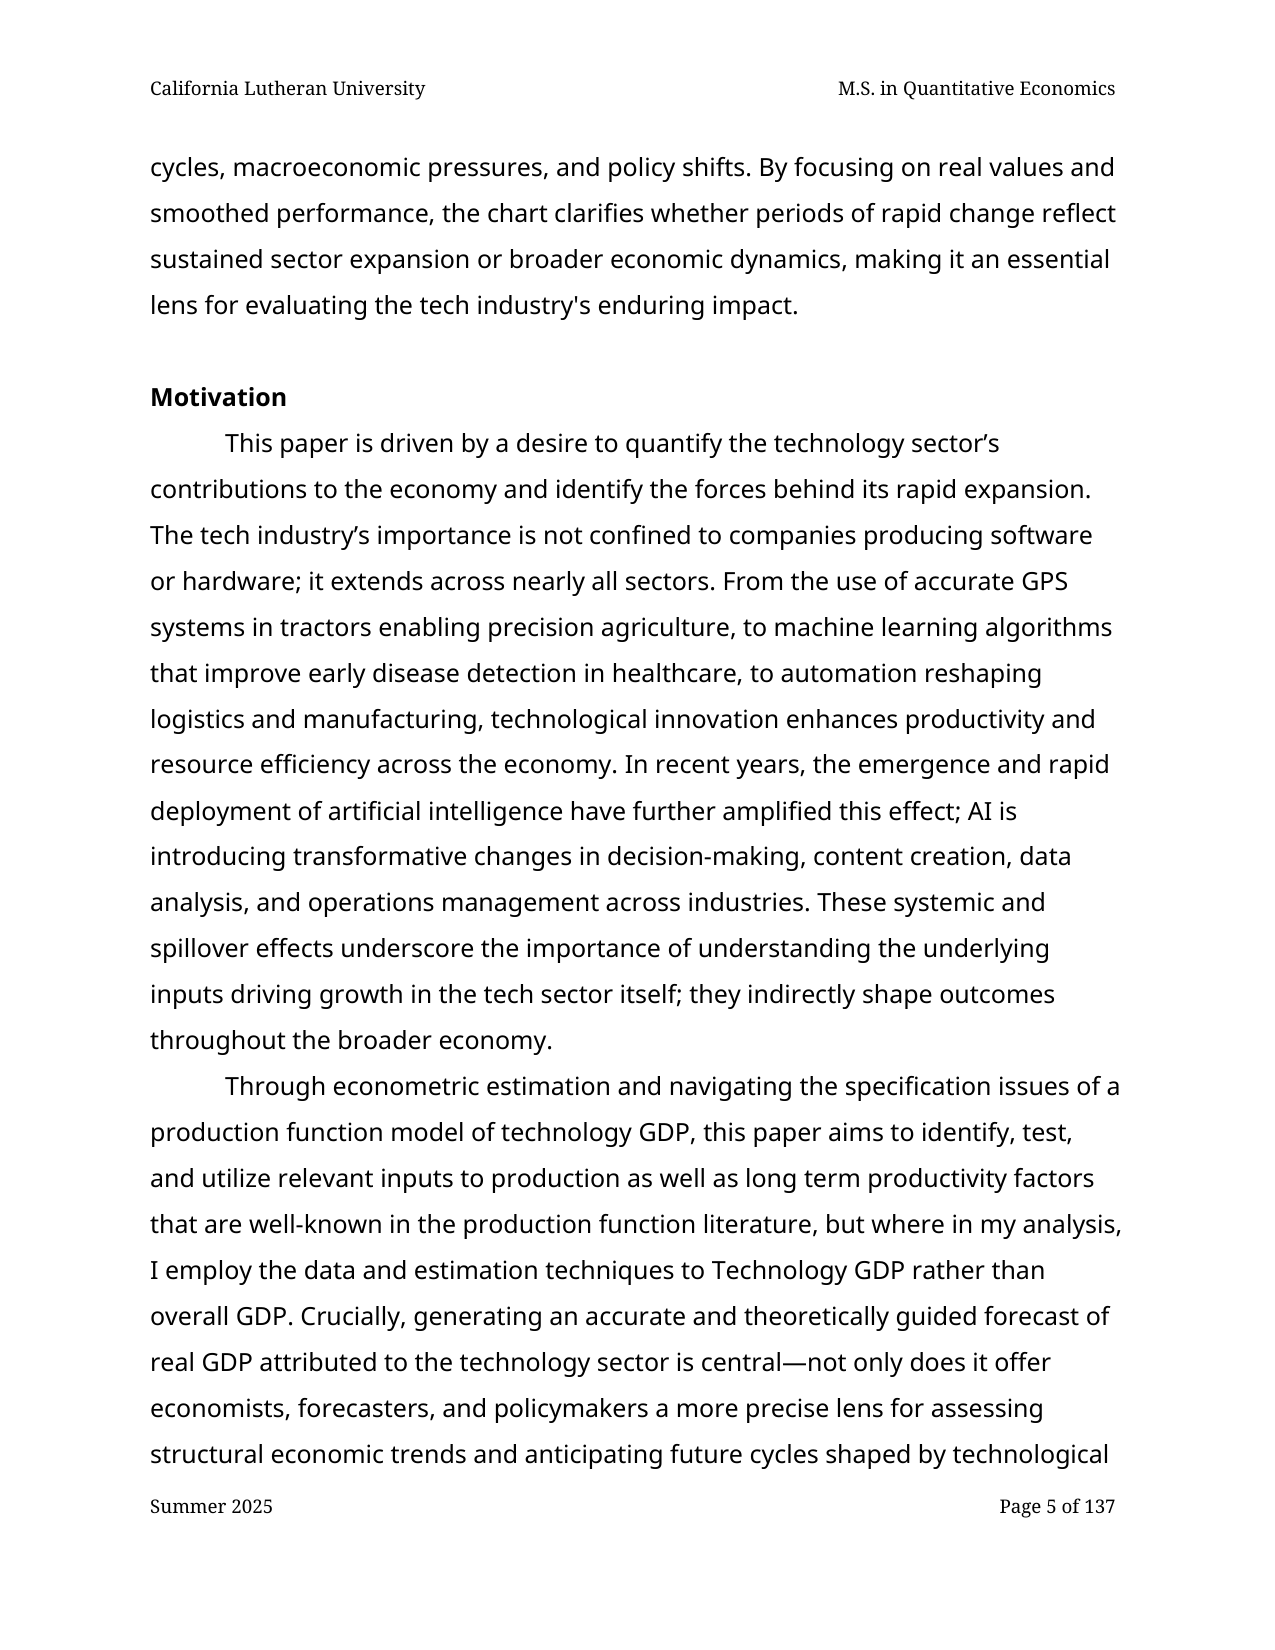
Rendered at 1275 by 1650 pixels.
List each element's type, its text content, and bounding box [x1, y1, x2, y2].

text Motivation [150, 380, 1125, 414]
text This paper is driven by a desire to quantify the technology sector’s contributions to the economy and identify the forces behind its rapid expansion. The tech industry’s importance is not confined to companies producing software or hardware; it extends across nearly all sectors. From the use of accurate GPS systems in tractors enabling precision agriculture, to machine learning algorithms that improve early disease detection in healthcare, to automation reshaping logistics and manufacturing, technological innovation enhances productivity and resource efficiency across the economy. In recent years, the emergence and rapid deployment of artificial intelligence have further amplified this effect; AI is introducing transformative changes in decision-making, content creation, data analysis, and operations management across industries. These systemic and spillover effects underscore the importance of understanding the underlying inputs driving growth in the tech sector itself; they indirectly shape outcomes throughout the broader economy. [150, 426, 1125, 1057]
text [150, 1069, 1125, 1470]
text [150, 150, 1125, 322]
